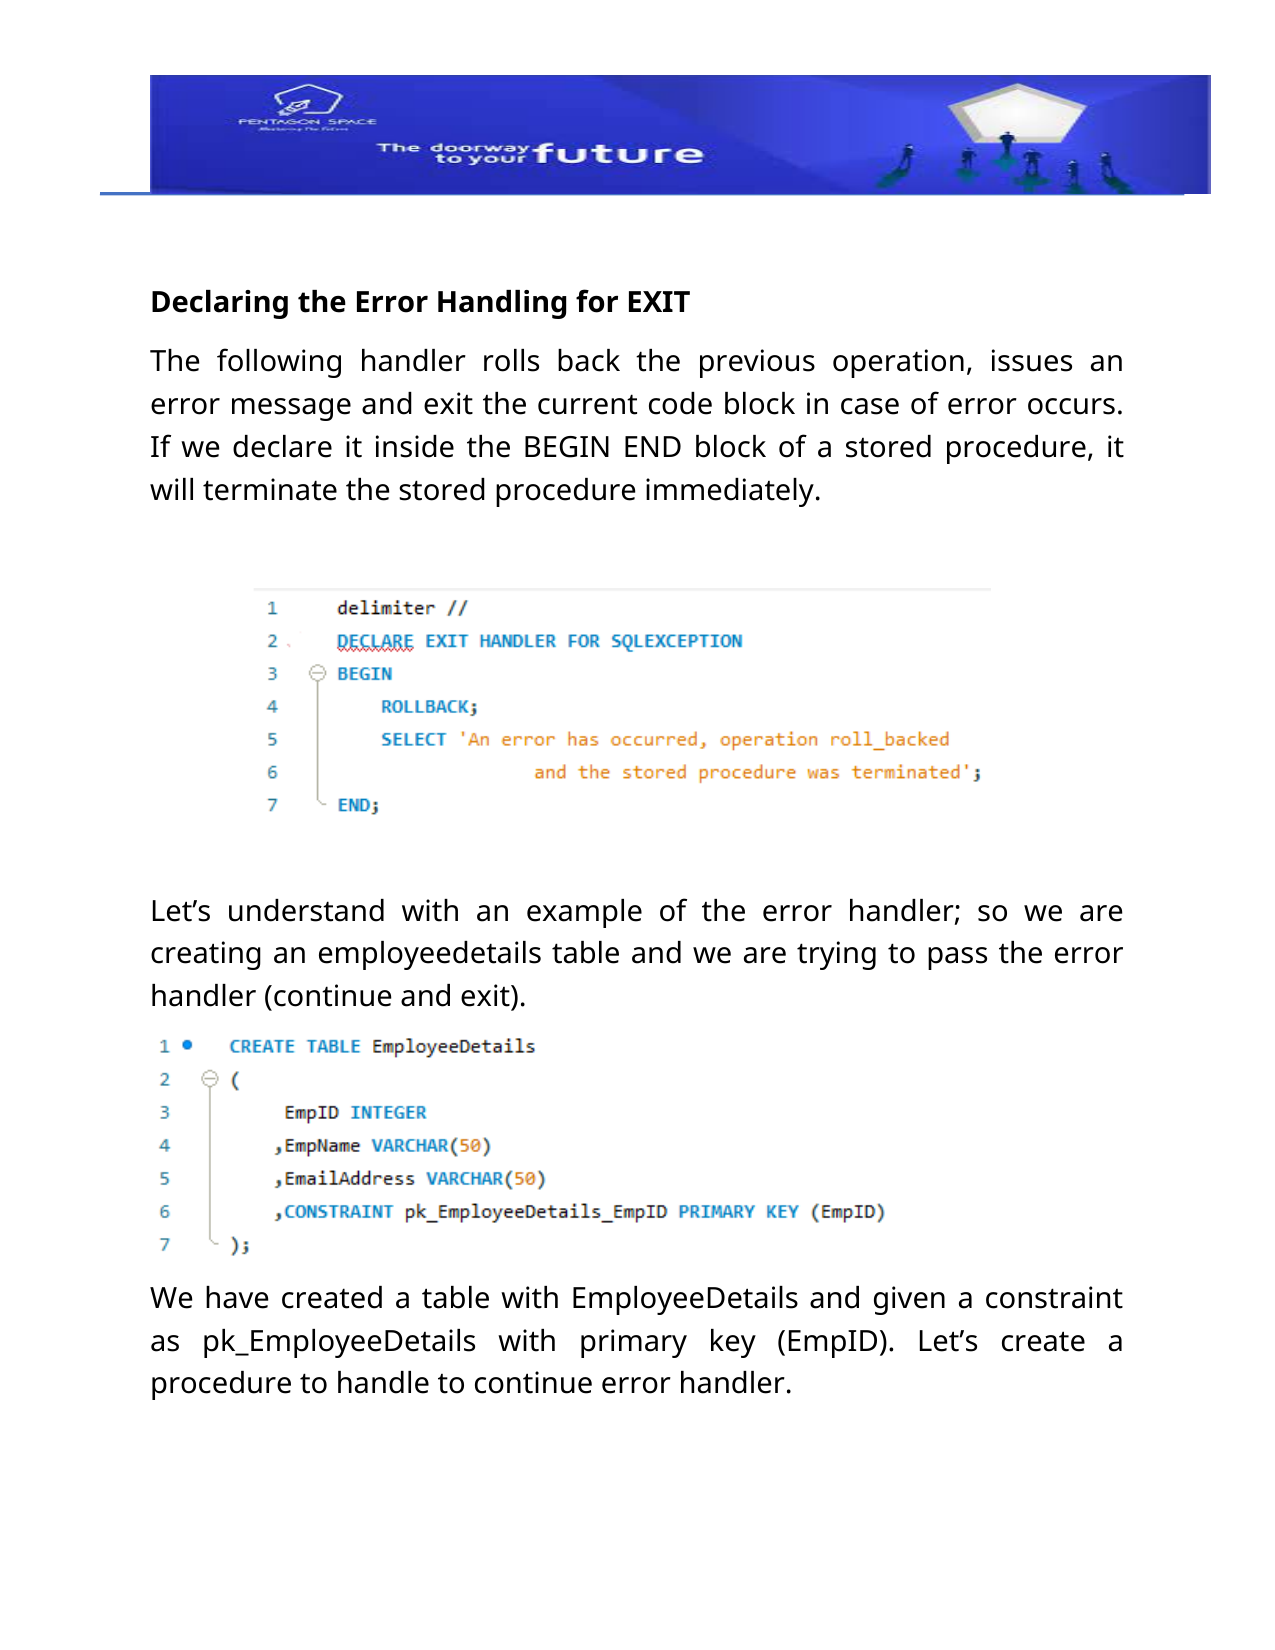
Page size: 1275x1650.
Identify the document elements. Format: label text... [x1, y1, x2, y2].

text Declaring the Error Handling for EXIT [150, 281, 1125, 321]
picture [253, 588, 991, 824]
text Let’s understand with an example of the error handler; so we are creating an employeedetails table and we are trying to pass the error handler (continue and exit). [150, 890, 1125, 1015]
text The following handler rolls back the previous operation, issues an error message and exit the current code block in case of error occurs. If we declare it inside the BEGIN END block of a stored procedure, it will terminate the stored procedure immediately. [150, 341, 1125, 509]
picture [150, 1035, 899, 1259]
text We have created a table with EmployeeDetails and given a constraint as pk_EmployeeDetails with primary key (EmpID). Let’s create a procedure to handle to continue error handler. [150, 1277, 1125, 1402]
picture [150, 75, 1211, 194]
